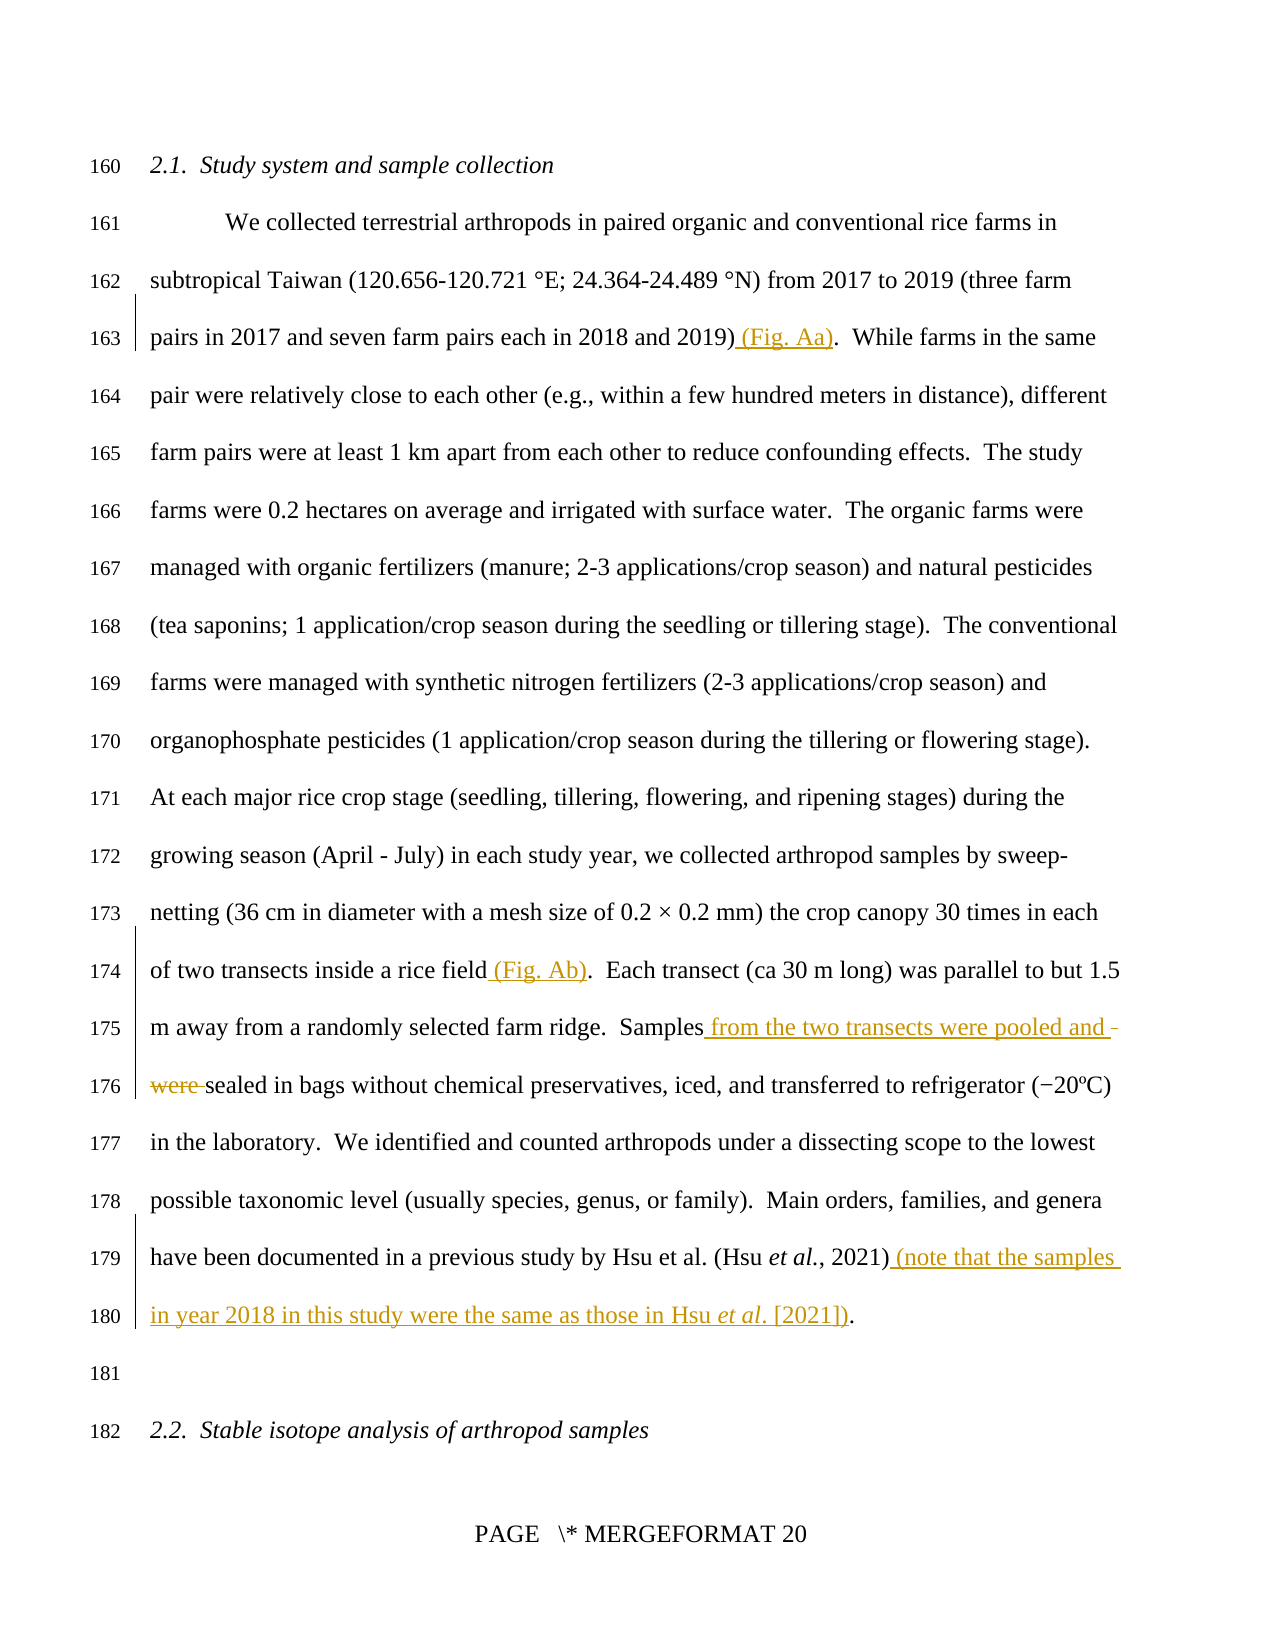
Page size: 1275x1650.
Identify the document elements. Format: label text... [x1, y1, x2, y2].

list 2.2. Stable isotope analysis of arthropod samples [150, 1415, 1125, 1444]
text 2.1. Study system and sample collection [150, 150, 1125, 179]
text We collected terrestrial arthropods in paired organic and conventional rice farms in subtropical Taiwan (120.656-120.721 °E; 24.364-24.489 °N) from 2017 to 2019 (three farm pairs in 2017 and seven farm pairs each in 2018 and 2019). While farms in the same pair were relatively close to each other (e.g., within a few hundred meters in distance), different farm pairs were at least 1 km apart from each other to reduce confounding effects. The study farms were 0.2 hectares on average and irrigated with surface water. The organic farms were managed with organic fertilizers (manure; 2-3 applications/crop season) and natural pesticides (tea saponins; 1 application/crop season during the seedling or tillering stage). The conventional farms were managed with synthetic nitrogen fertilizers (2-3 applications/crop season) and organophosphate pesticides (1 application/crop season during the tillering or flowering stage). At each major rice crop stage (seedling, tillering, flowering, and ripening stages) during the growing season (April - July) in each study year, we collected arthropod samples by sweep-netting (36 cm in diameter with a mesh size of 0.2 × 0.2 mm) the crop canopy 30 times in each of two transects inside a rice field. Each transect (ca 30 m long) was parallel to but 1.5m away from a randomly selected farm ridge. Samplessealed in bags without chemical preservatives, iced, and transferred to refrigerator (−20ºC) in the laboratory. We identified and counted arthropods under a dissecting scope to the lowest possible taxonomic level (usually species, genus, or family). Main orders, families, and genera have been documented in a previous study by Hsu et al. (Hsu et al., 2021). [150, 207, 1125, 1329]
